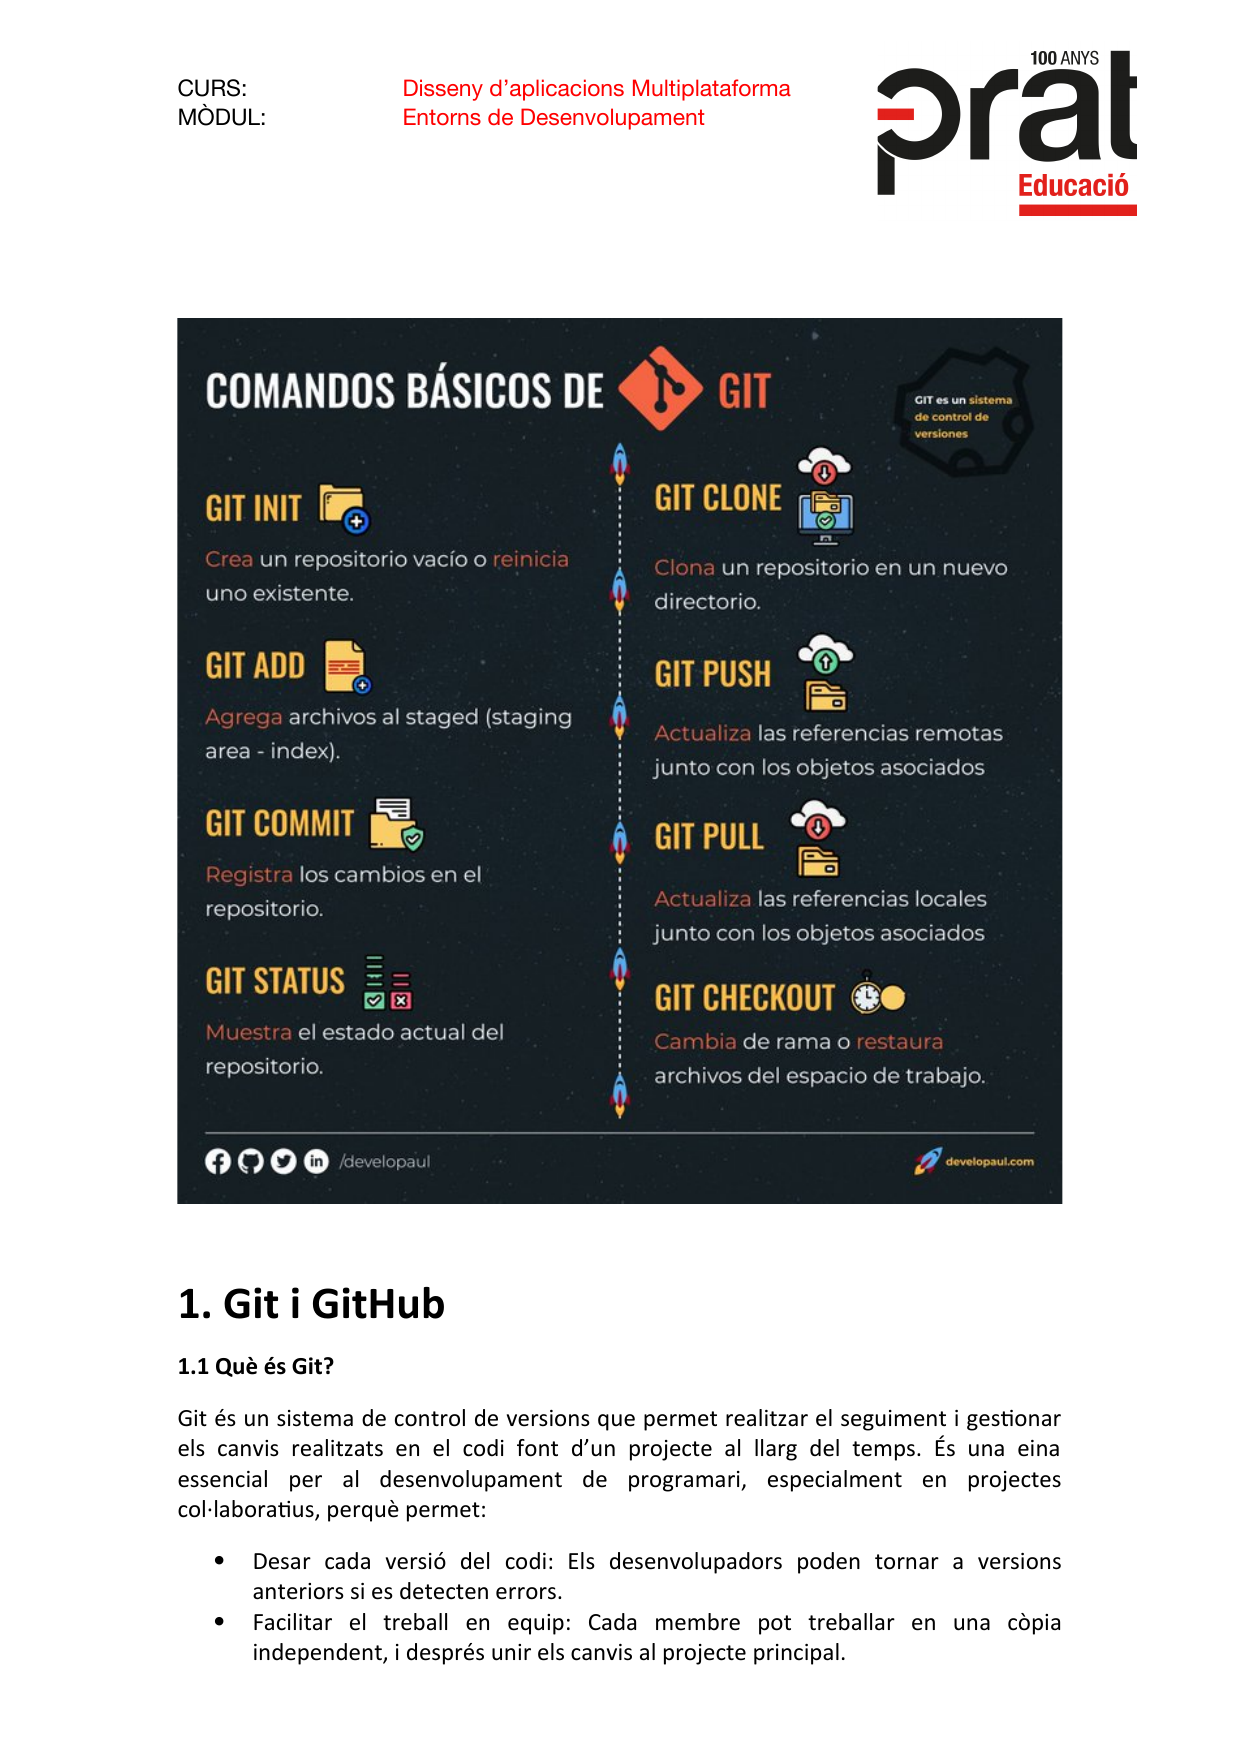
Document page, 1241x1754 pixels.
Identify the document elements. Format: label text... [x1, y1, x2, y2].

list Desar cada versió del codi: Els desenvolupadors poden tornar a versions anteriors si es detecten errors. [215, 1545, 1063, 1606]
list Facilitar el treball en equip: Cada membre pot treballar en una còpia independent, i després unir els canvis al projecte principal. [215, 1606, 1063, 1667]
text 1.1 Què és Git? [177, 1351, 1063, 1381]
text 1. Git i GitHub [177, 1274, 1063, 1330]
picture [877, 41, 1137, 221]
picture [177, 318, 1063, 1204]
text Git és un sistema de control de versions que permet realitzar el seguiment i gestionar els canvis realitzats en el codi font d’un projecte al llarg del temps. És una eina essencial per al desenvolupament de programari, especialment en projectes col·laboratius, perquè permet: [177, 1402, 1063, 1524]
